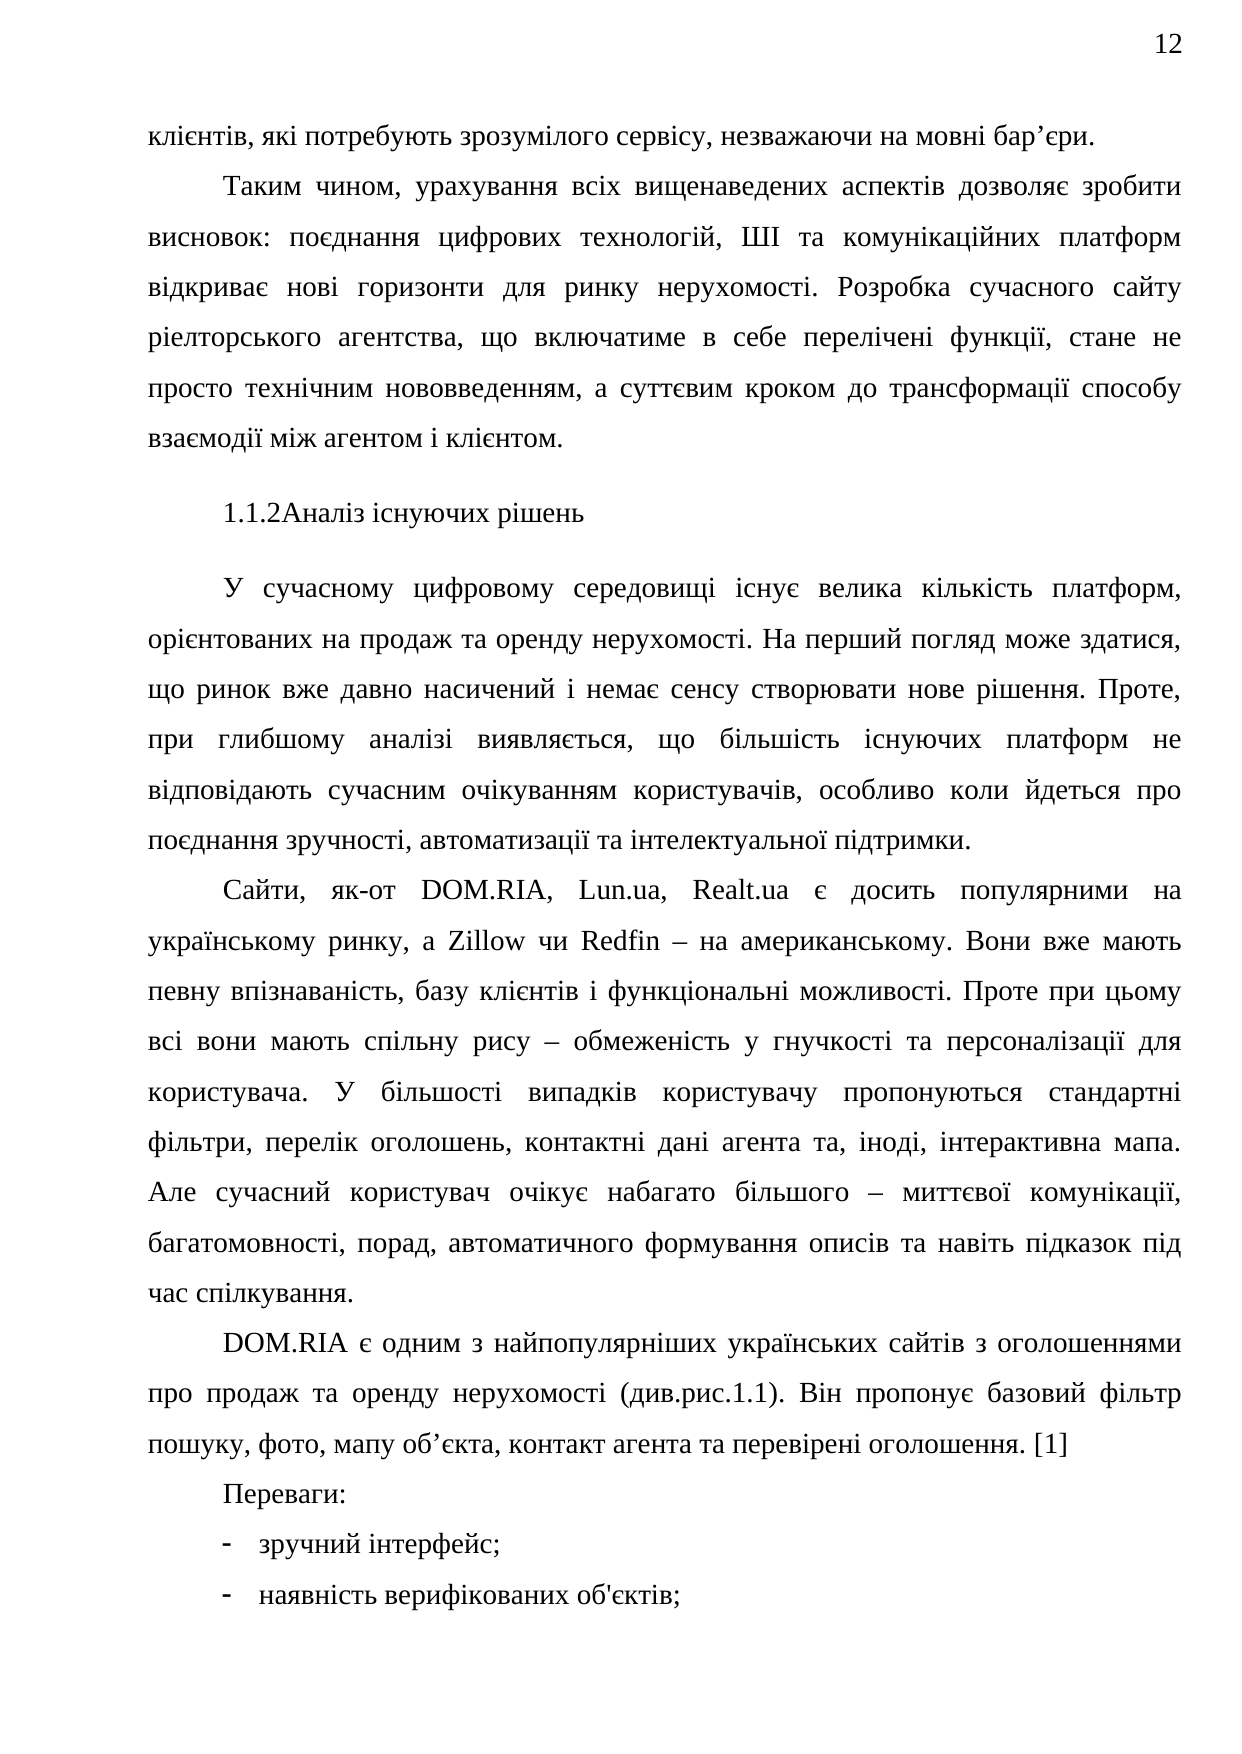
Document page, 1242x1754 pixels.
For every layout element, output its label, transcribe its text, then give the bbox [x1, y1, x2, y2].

list зручний інтерфейс; [222, 1527, 1183, 1560]
text Сайти, як-от DOM.RIA, Lun.ua, Realt.ua є досить популярними на українському ринку, а Zillow чи Redfin – на американському. Вони вже мають певну впізнаваність, базу клієнтів і функціональні можливості. Проте при цьому всі вони мають спільну рису – обмеженість у гнучкості та персоналізації для користувача. У більшості випадків користувачу пропонуються стандартні фільтри, перелік оголошень, контактні дані агента та, іноді, інтерактивна мапа. Але сучасний користувач очікує набагато більшого – миттєвої комунікації, багатомовності, порад, автоматичного формування описів та навіть підказок під час спілкування. [148, 872, 1183, 1308]
list наявність верифікованих об'єктів; [222, 1577, 1183, 1611]
text DOM.RIA є одним з найпопулярніших українських сайтів з оголошеннями про продаж та оренду нерухомості (див.рис.1.1). Він пропонує базовий фільтр пошуку, фото, мапу об’єкта, контакт агента та перевірені оголошення. [1] [148, 1325, 1183, 1459]
text 1.1.2Аналіз існуючих рішень [148, 495, 1183, 529]
text У сучасному цифровому середовищі існує велика кількість платформ, орієнтованих на продаж та оренду нерухомості. На перший погляд може здатися, що ринок вже давно насичений і немає сенсу створювати нове рішення. Проте, при глибшому аналізі виявляється, що більшість існуючих платформ не відповідають сучасним очікуванням користувачів, особливо коли йдеться про поєднання зручності, автоматизації та інтелектуальної підтримки. [148, 571, 1183, 856]
text Таким чином, урахування всіх вищенаведених аспектів дозволяє зробити висновок: поєднання цифрових технологій, ШІ та комунікаційних платформ відкриває нові горизонти для ринку нерухомості. Розробка сучасного сайту ріелторського агентства, що включатиме в себе перелічені функції, стане не просто технічним нововведенням, а суттєвим кроком до трансформації способу взаємодії між агентом і клієнтом. [148, 168, 1183, 453]
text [148, 118, 1183, 152]
text Переваги: [148, 1476, 1183, 1510]
